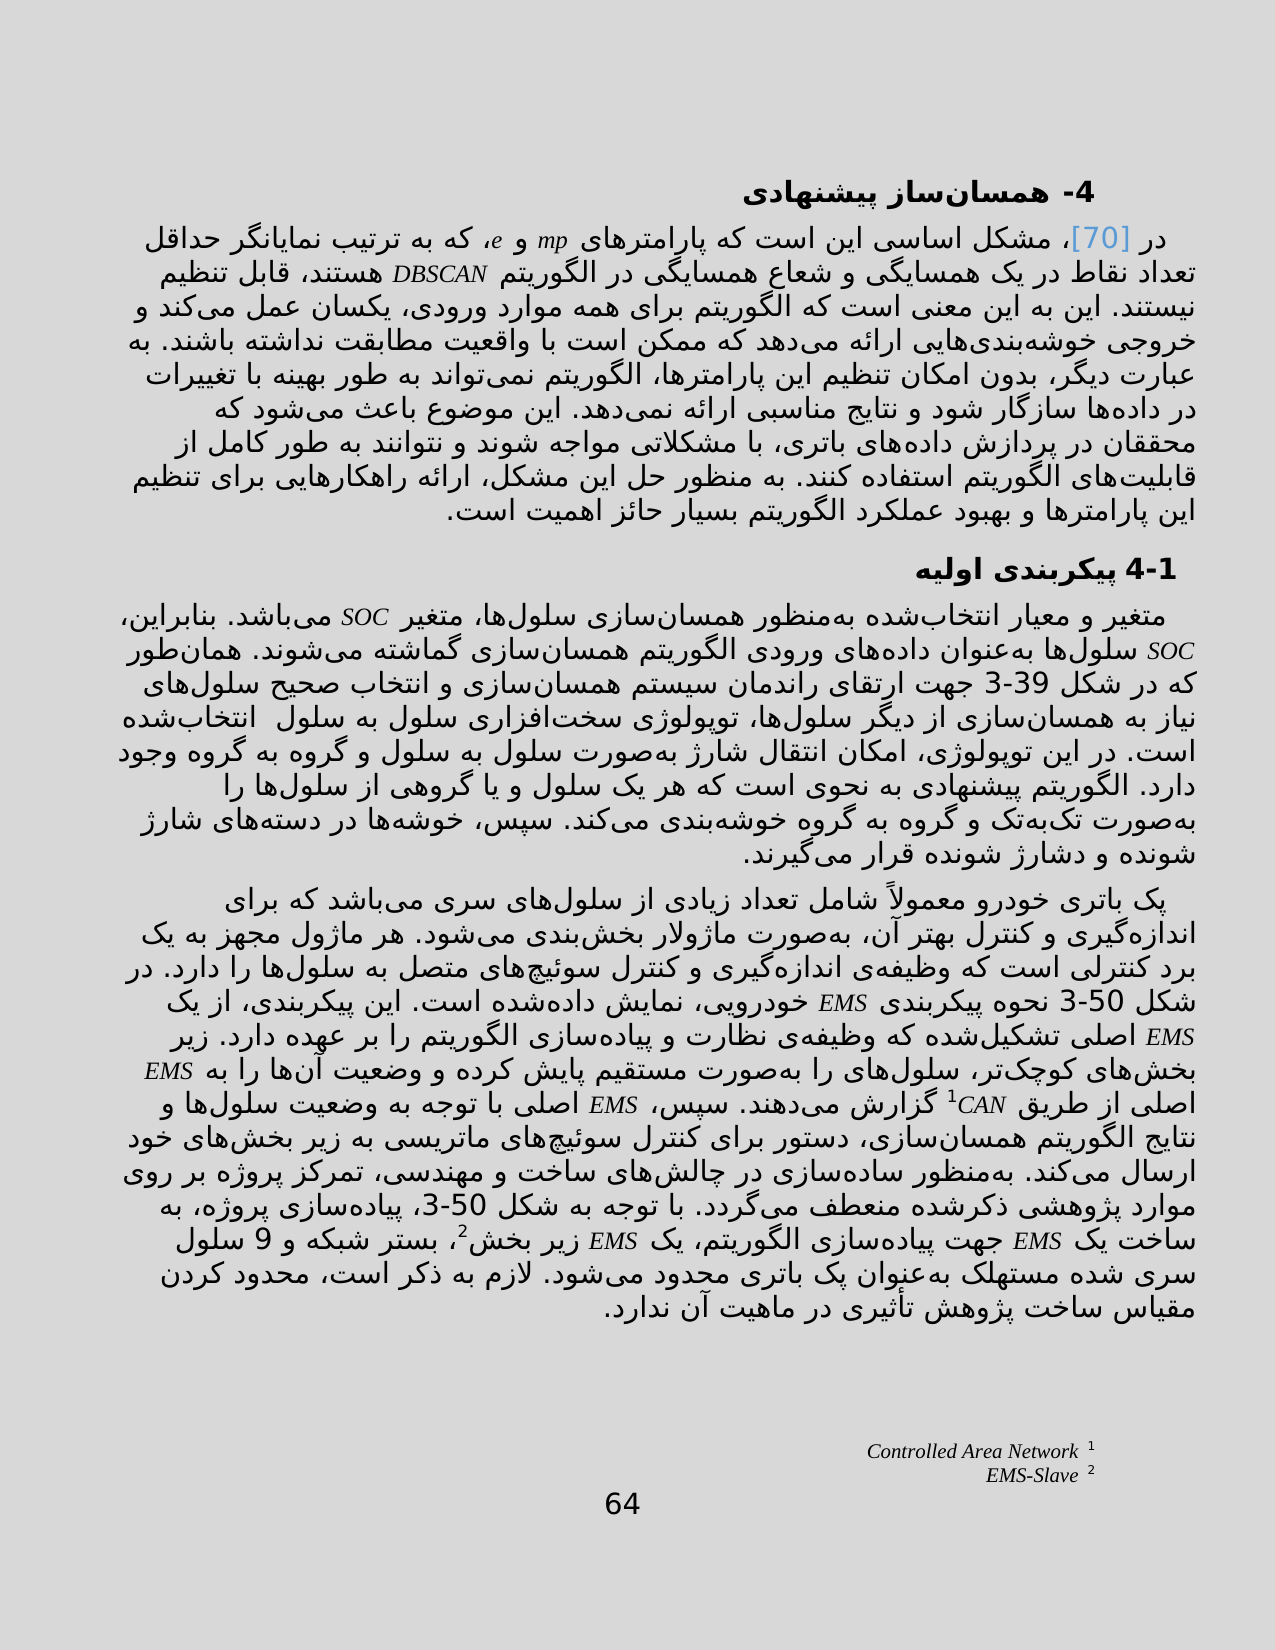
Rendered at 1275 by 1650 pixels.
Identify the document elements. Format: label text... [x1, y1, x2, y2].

text همسان‌ساز پیشنهادی [150, 175, 1117, 209]
text پیکربندی اولیه [150, 552, 1125, 586]
text در [70]، مشکل اساسی این است که پارامترهای mp و e، که به ترتیب نمایانگر حداقل تعداد نقاط در یک همسایگی و شعاع همسایگی در الگوریتم DBSCAN هستند، قابل تنظیم نیستند. این به این معنی است که الگوریتم برای همه موارد ورودی، یکسان عمل می‌کند و خروجی خوشه‌بندی‌هایی ارائه می‌دهد که ممکن است با واقعیت مطابقت نداشته باشند. به عبارت دیگر، بدون امکان تنظیم این پارامترها، الگوریتم نمی‌تواند به طور بهینه با تغییرات در داده‌ها سازگار شود و نتایج مناسبی ارائه نمی‌دهد. این موضوع باعث می‌شود که محققان در پردازش داده‌های باتری، با مشکلاتی مواجه شوند و نتوانند به طور کامل از قابلیت‌های الگوریتم استفاده کنند. به منظور حل این مشکل، ارائه راهکارهایی برای تنظیم این پارامترها و بهبود عملکرد الگوریتم بسیار حائز اهمیت است. [112, 221, 1197, 527]
